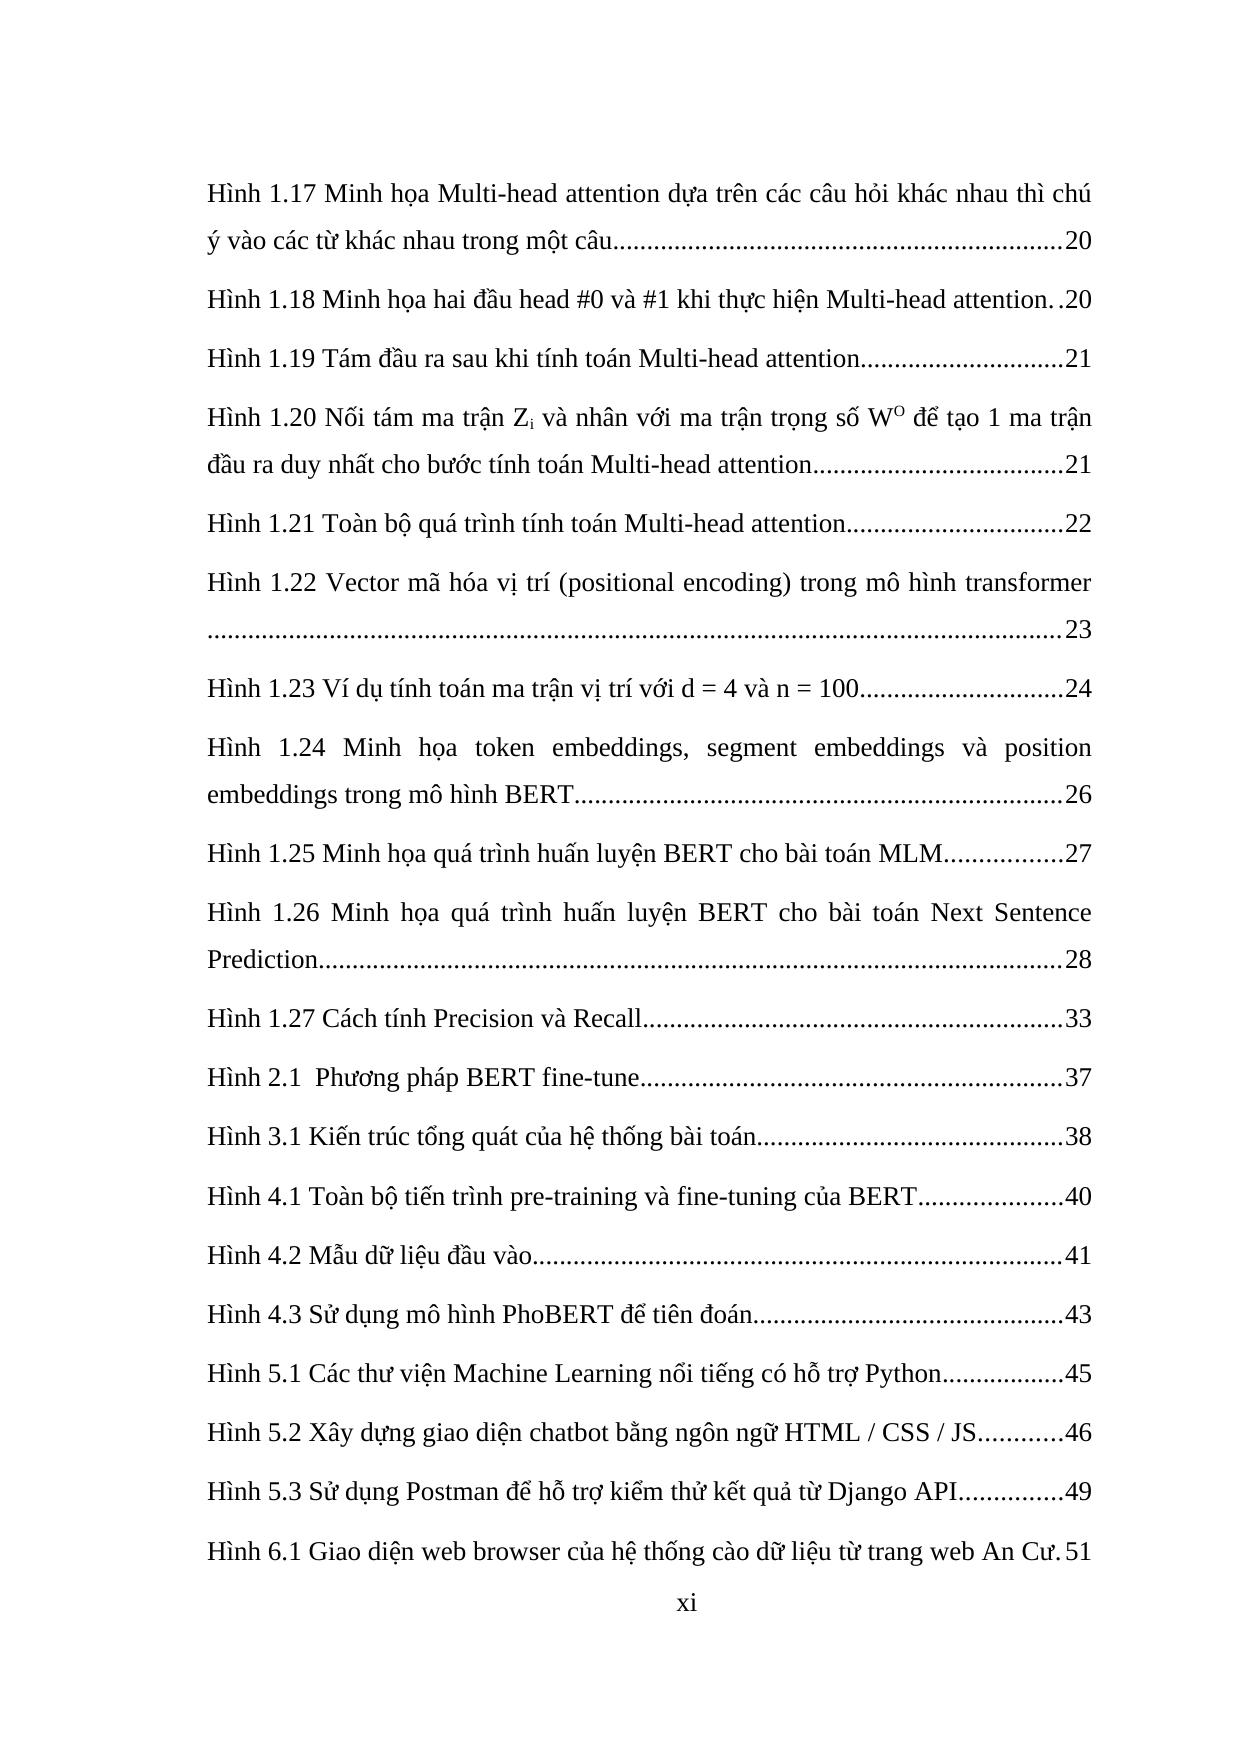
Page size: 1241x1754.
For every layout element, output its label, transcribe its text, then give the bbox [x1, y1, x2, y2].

text Hình 1.26 Minh họa quá trình huấn luyện BERT cho bài toán Next Sentence Prediction 28 [207, 896, 1092, 974]
text Hình 6.1 Giao diện web browser của hệ thống cào dữ liệu từ trang web An Cư 51 [207, 1535, 1092, 1566]
text Hình 5.2 Xây dựng giao diện chatbot bằng ngôn ngữ HTML / CSS / JS 46 [207, 1416, 1092, 1447]
text Hình 4.2 Mẫu dữ liệu đầu vào 41 [207, 1239, 1092, 1270]
text Hình 2.1 Phương pháp BERT fine-tune 37 [207, 1061, 1092, 1092]
text Hình 1.27 Cách tính Precision và Recall 33 [207, 1002, 1092, 1033]
text Hình 1.25 Minh họa quá trình huấn luyện BERT cho bài toán MLM 27 [207, 837, 1092, 868]
text Hình 5.3 Sử dụng Postman để hỗ trợ kiểm thử kết quả từ Django API 49 [207, 1476, 1092, 1507]
text Hình 4.1 Toàn bộ tiến trình pre-training và fine-tuning của BERT 40 [207, 1180, 1092, 1211]
text Hình 1.24 Minh họa token embeddings, segment embeddings và position embeddings trong mô hình BERT 26 [207, 731, 1092, 809]
text Hình 4.3 Sử dụng mô hình PhoBERT để tiên đoán 43 [207, 1298, 1092, 1329]
text Hình 1.18 Minh họa hai đầu head #0 và #1 khi thực hiện Multi-head attention 20 [207, 283, 1092, 314]
text Hình 1.22 Vector mã hóa vị trí (positional encoding) trong mô hình transformer 23 [207, 566, 1092, 644]
text Hình 1.21 Toàn bộ quá trình tính toán Multi-head attention 22 [207, 507, 1092, 538]
text Hình 1.23 Ví dụ tính toán ma trận vị trí với d = 4 và n = 100 24 [207, 672, 1092, 703]
text Hình 1.17 Minh họa Multi-head attention dựa trên các câu hỏi khác nhau thì chú ý vào các từ khác nhau trong một câu 20 [207, 177, 1092, 255]
text Hình 1.20 Nối tám ma trận Zi và nhân với ma trận trọng số WO để tạo 1 ma trận đầu ra duy nhất cho bước tính toán Multi-head attention 21 [207, 401, 1092, 479]
text Hình 1.19 Tám đầu ra sau khi tính toán Multi-head attention 21 [207, 342, 1092, 373]
text Hình 3.1 Kiến trúc tổng quát của hệ thống bài toán 38 [207, 1121, 1092, 1152]
text Hình 5.1 Các thư viện Machine Learning nổi tiếng có hỗ trợ Python 45 [207, 1357, 1092, 1388]
